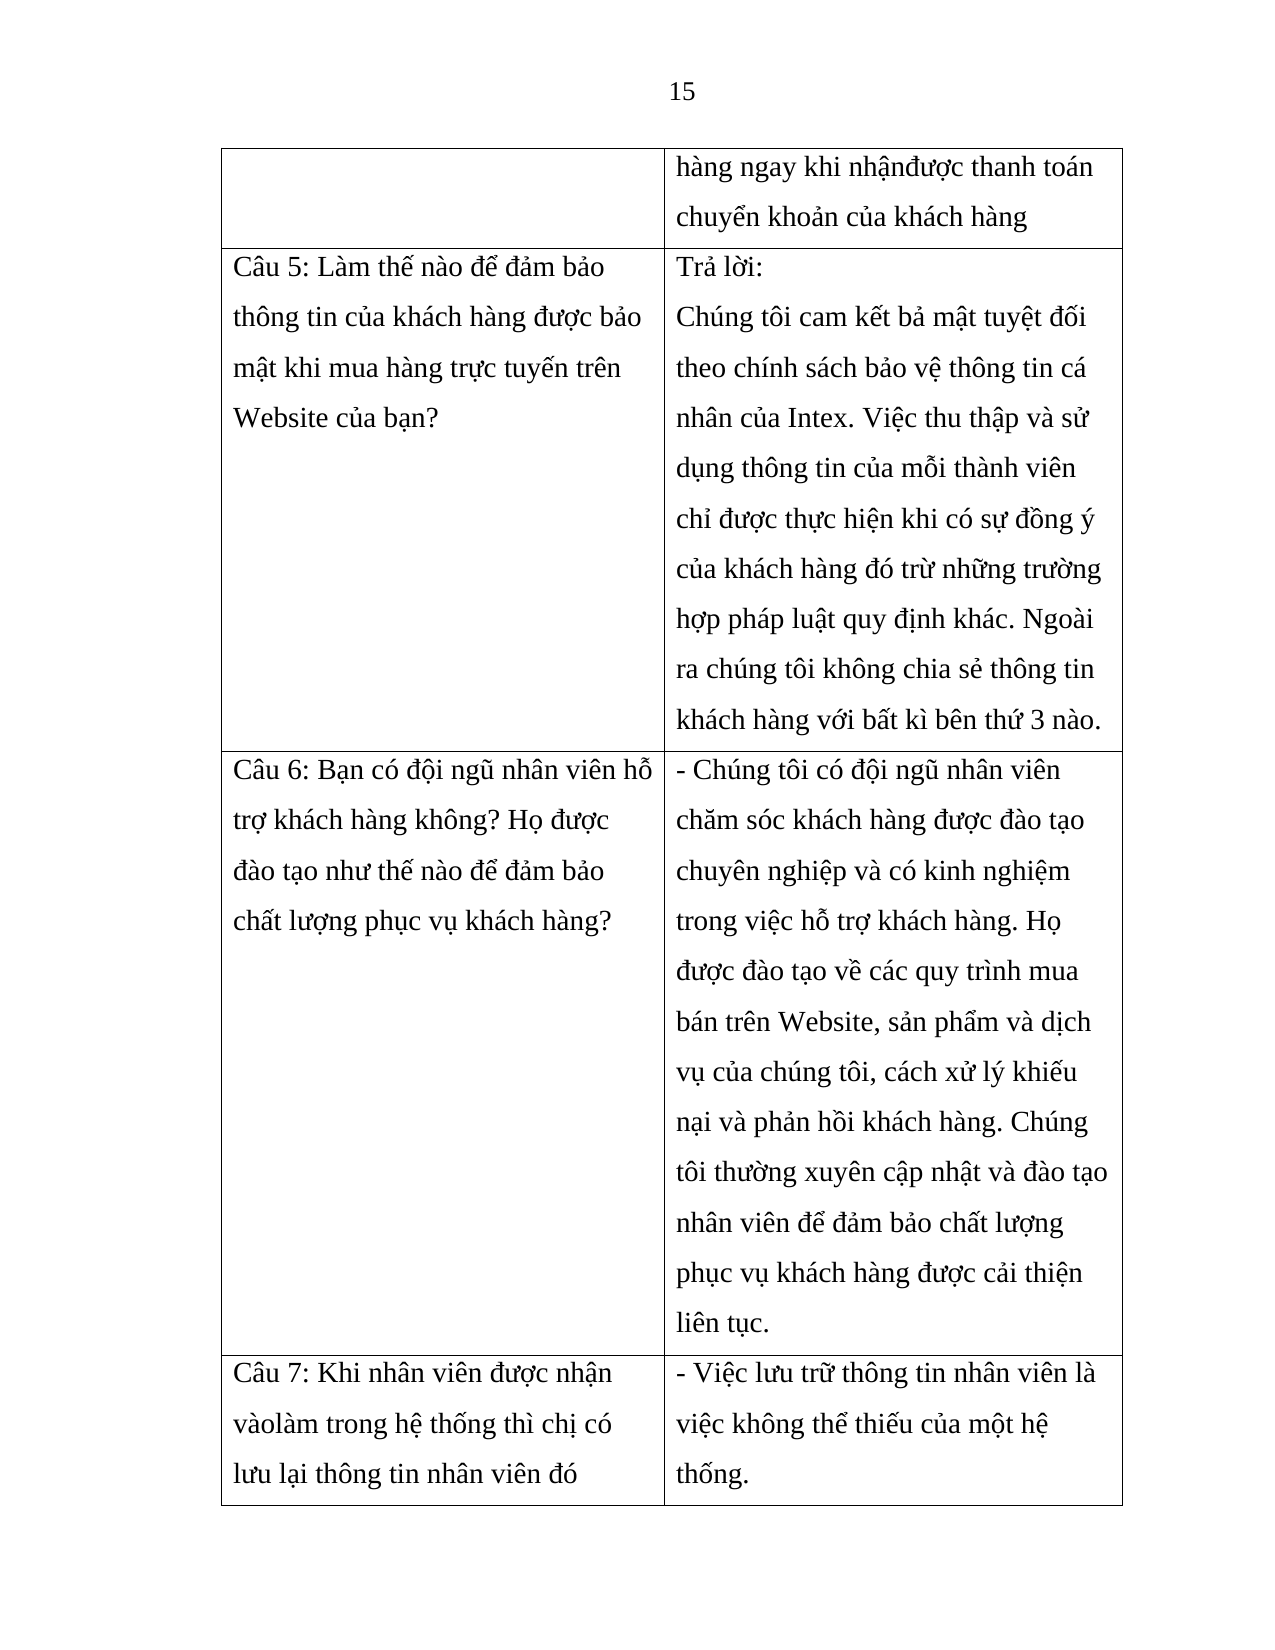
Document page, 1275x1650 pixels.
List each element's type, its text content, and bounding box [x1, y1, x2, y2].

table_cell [665, 1356, 1122, 1505]
table_cell Trả lời: Chúng tôi cam kết bả mật tuyệt đối theo chính sách bảo vệ thông tin cá nhân của Intex. Việc thu thập và sử dụng thông tin của mỗi thành viên chỉ được thực hiện khi có sự đồng ý của khách hàng đó trừ những trường hợp pháp luật quy định khác. Ngoài ra chúng tôi không chia sẻ thông tin khách hàng với bất kì bên thứ 3 nào. [665, 249, 1122, 751]
table_cell - Chúng tôi có đội ngũ nhân viên chăm sóc khách hàng được đào tạo chuyên nghiệp và có kinh nghiệm trong việc hỗ trợ khách hàng. Họ được đào tạo về các quy trình mua bán trên Website, sản phẩm và dịch vụ của chúng tôi, cách xử lý khiếu nại và phản hồi khách hàng. Chúng tôi thường xuyên cập nhật và đào tạo nhân viên để đảm bảo chất lượng phục vụ khách hàng được cải thiện liên tục. [665, 752, 1122, 1354]
table_cell Câu 6: Bạn có đội ngũ nhân viên hỗ trợ khách hàng không? Họ được đào tạo như thế nào để đảm bảo chất lượng phục vụ khách hàng? [222, 752, 664, 1354]
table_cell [222, 149, 664, 248]
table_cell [222, 1356, 664, 1505]
table_cell Câu 5: Làm thế nào để đảm bảo thông tin của khách hàng được bảo mật khi mua hàng trực tuyến trên Website của bạn? [222, 249, 664, 751]
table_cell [665, 149, 1122, 248]
